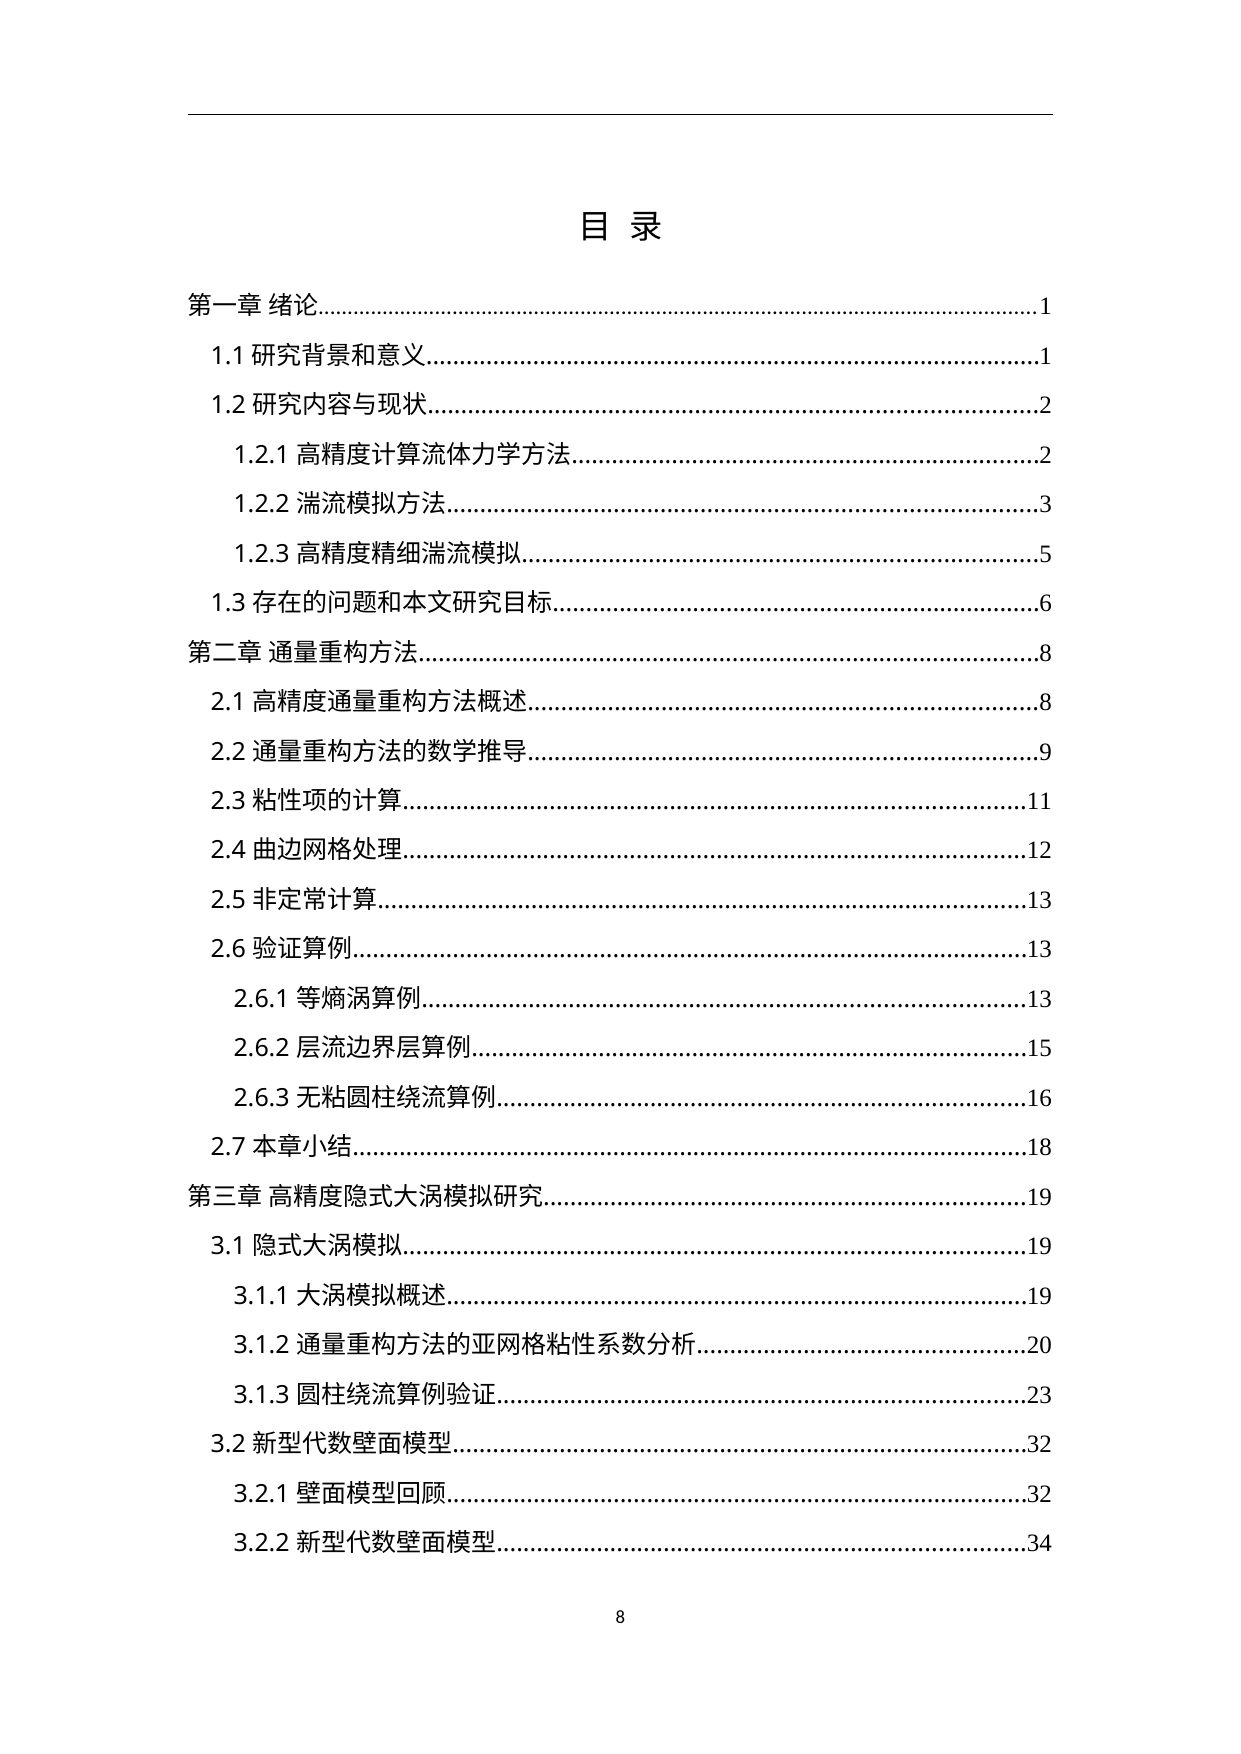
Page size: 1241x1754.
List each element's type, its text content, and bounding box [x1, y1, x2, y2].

text 3.2.2 新型代数壁面模型 34 [233, 1523, 1053, 1559]
text 3.2.1 壁面模型回顾 32 [233, 1473, 1053, 1509]
text 2.6.2 层流边界层算例 15 [233, 1028, 1053, 1064]
text 2.5 非定常计算 13 [210, 879, 1053, 916]
text 1.3 存在的问题和本文研究目标 6 [210, 583, 1053, 619]
text 1.2 研究内容与现状 2 [210, 385, 1053, 421]
text 2.3 粘性项的计算 11 [210, 781, 1053, 817]
text 1.2.2 湍流模拟方法 3 [233, 484, 1053, 520]
text 2.6.1 等熵涡算例 13 [233, 978, 1053, 1015]
text 2.1 高精度通量重构方法概述 8 [210, 682, 1053, 718]
text 2.7 本章小结 18 [210, 1127, 1053, 1163]
text 1.2.3 高精度精细湍流模拟 5 [233, 533, 1053, 569]
text 2.4 曲边网格处理 12 [210, 830, 1053, 866]
text 2.2 通量重构方法的数学推导 9 [210, 731, 1053, 767]
text 2.6 验证算例 13 [210, 929, 1053, 965]
text 目 录 [187, 200, 1053, 248]
text 3.1.3 圆柱绕流算例验证 23 [233, 1374, 1053, 1411]
text 1.1研究背景和意义 1 [210, 335, 1053, 371]
text 第一章 绪论 1 [187, 286, 1053, 322]
text 3.1 隐式大涡模拟 19 [210, 1226, 1053, 1262]
text 2.6.3 无粘圆柱绕流算例 16 [233, 1077, 1053, 1114]
text 3.1.2 通量重构方法的亚网格粘性系数分析 20 [233, 1325, 1053, 1361]
text 3.1.1 大涡模拟概述 19 [233, 1275, 1053, 1312]
text 1.2.1 高精度计算流体力学方法 2 [233, 434, 1053, 470]
text 第三章 高精度隐式大涡模拟研究 19 [187, 1176, 1053, 1213]
text 3.2 新型代数壁面模型 32 [210, 1424, 1053, 1460]
text 第二章 通量重构方法 8 [187, 632, 1053, 668]
